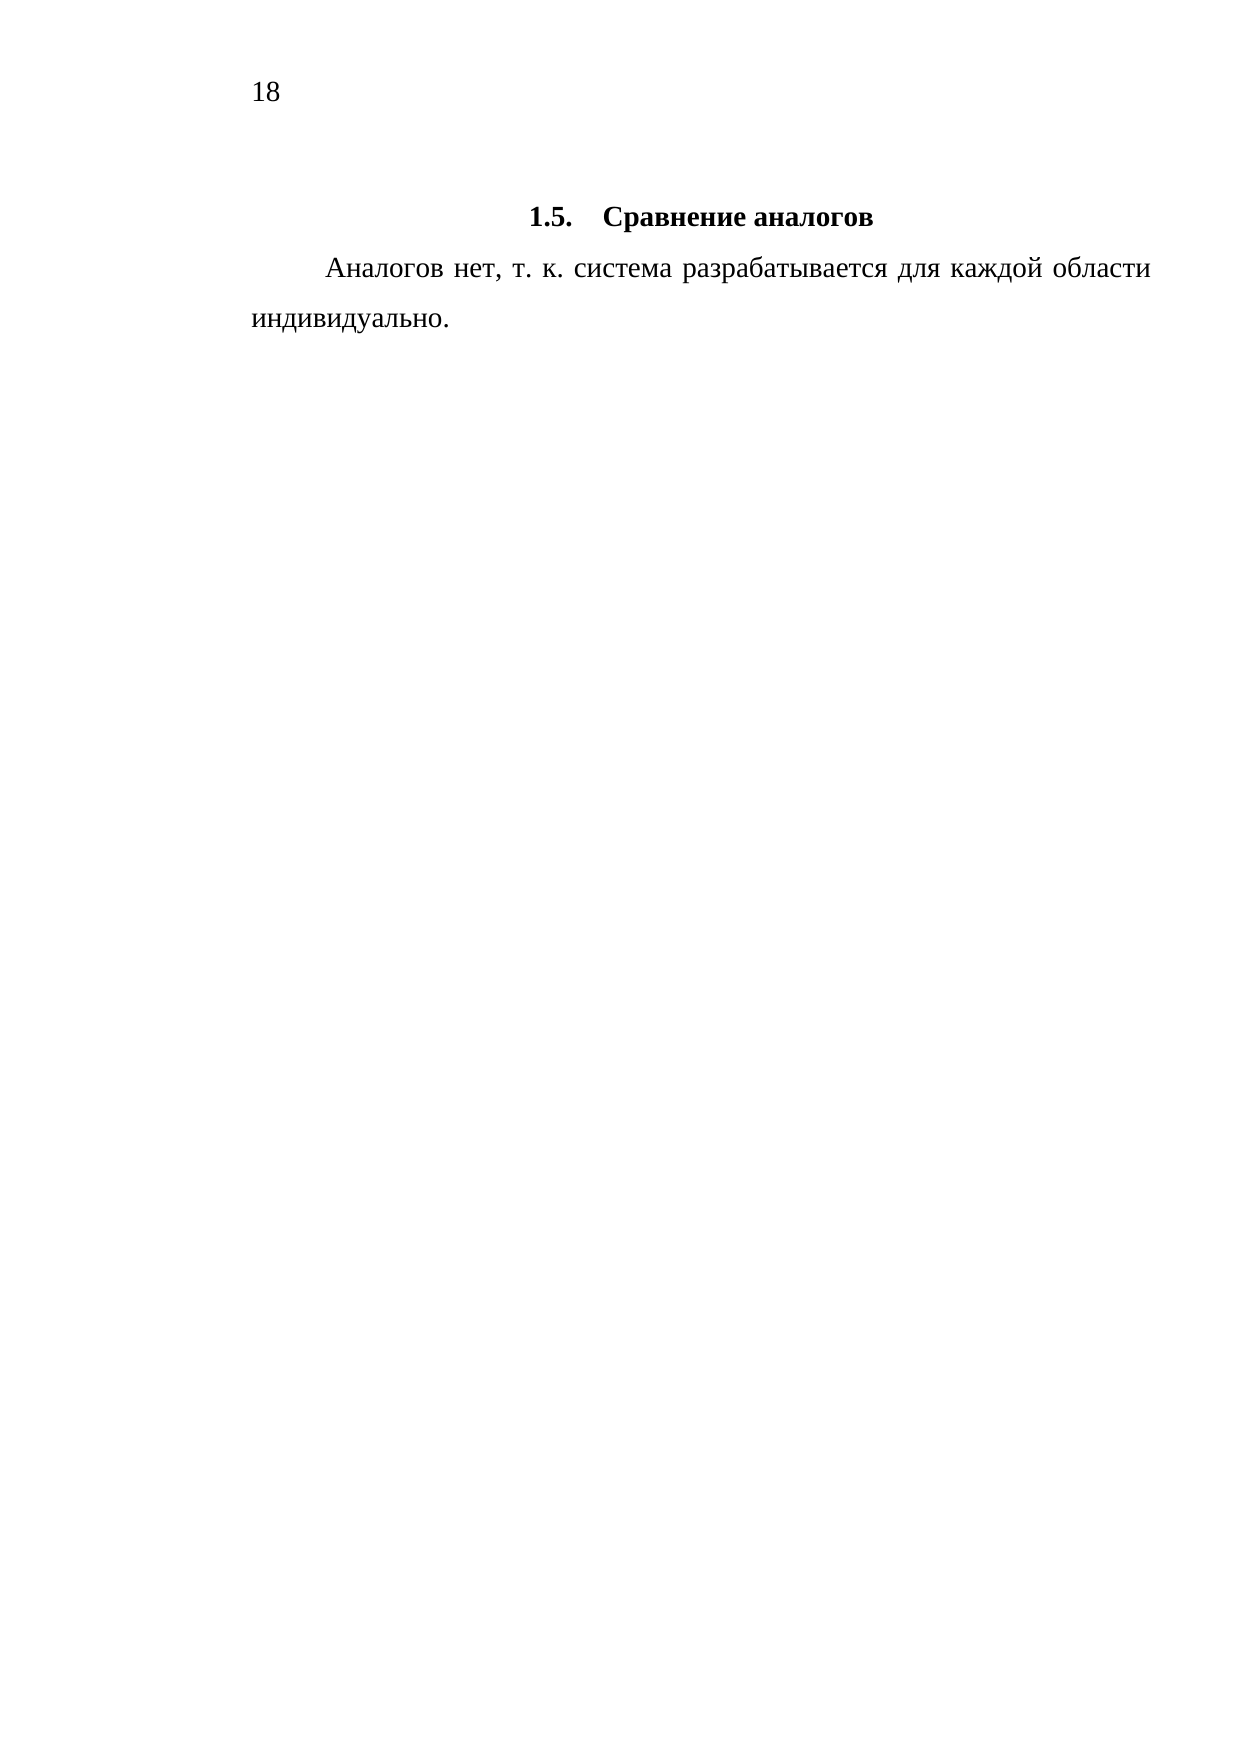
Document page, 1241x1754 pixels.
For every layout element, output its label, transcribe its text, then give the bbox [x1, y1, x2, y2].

text Аналогов нет, т. к. система разрабатывается для каждой области индивидуально. [251, 250, 1152, 333]
list Сравнение аналогов [177, 199, 1152, 233]
